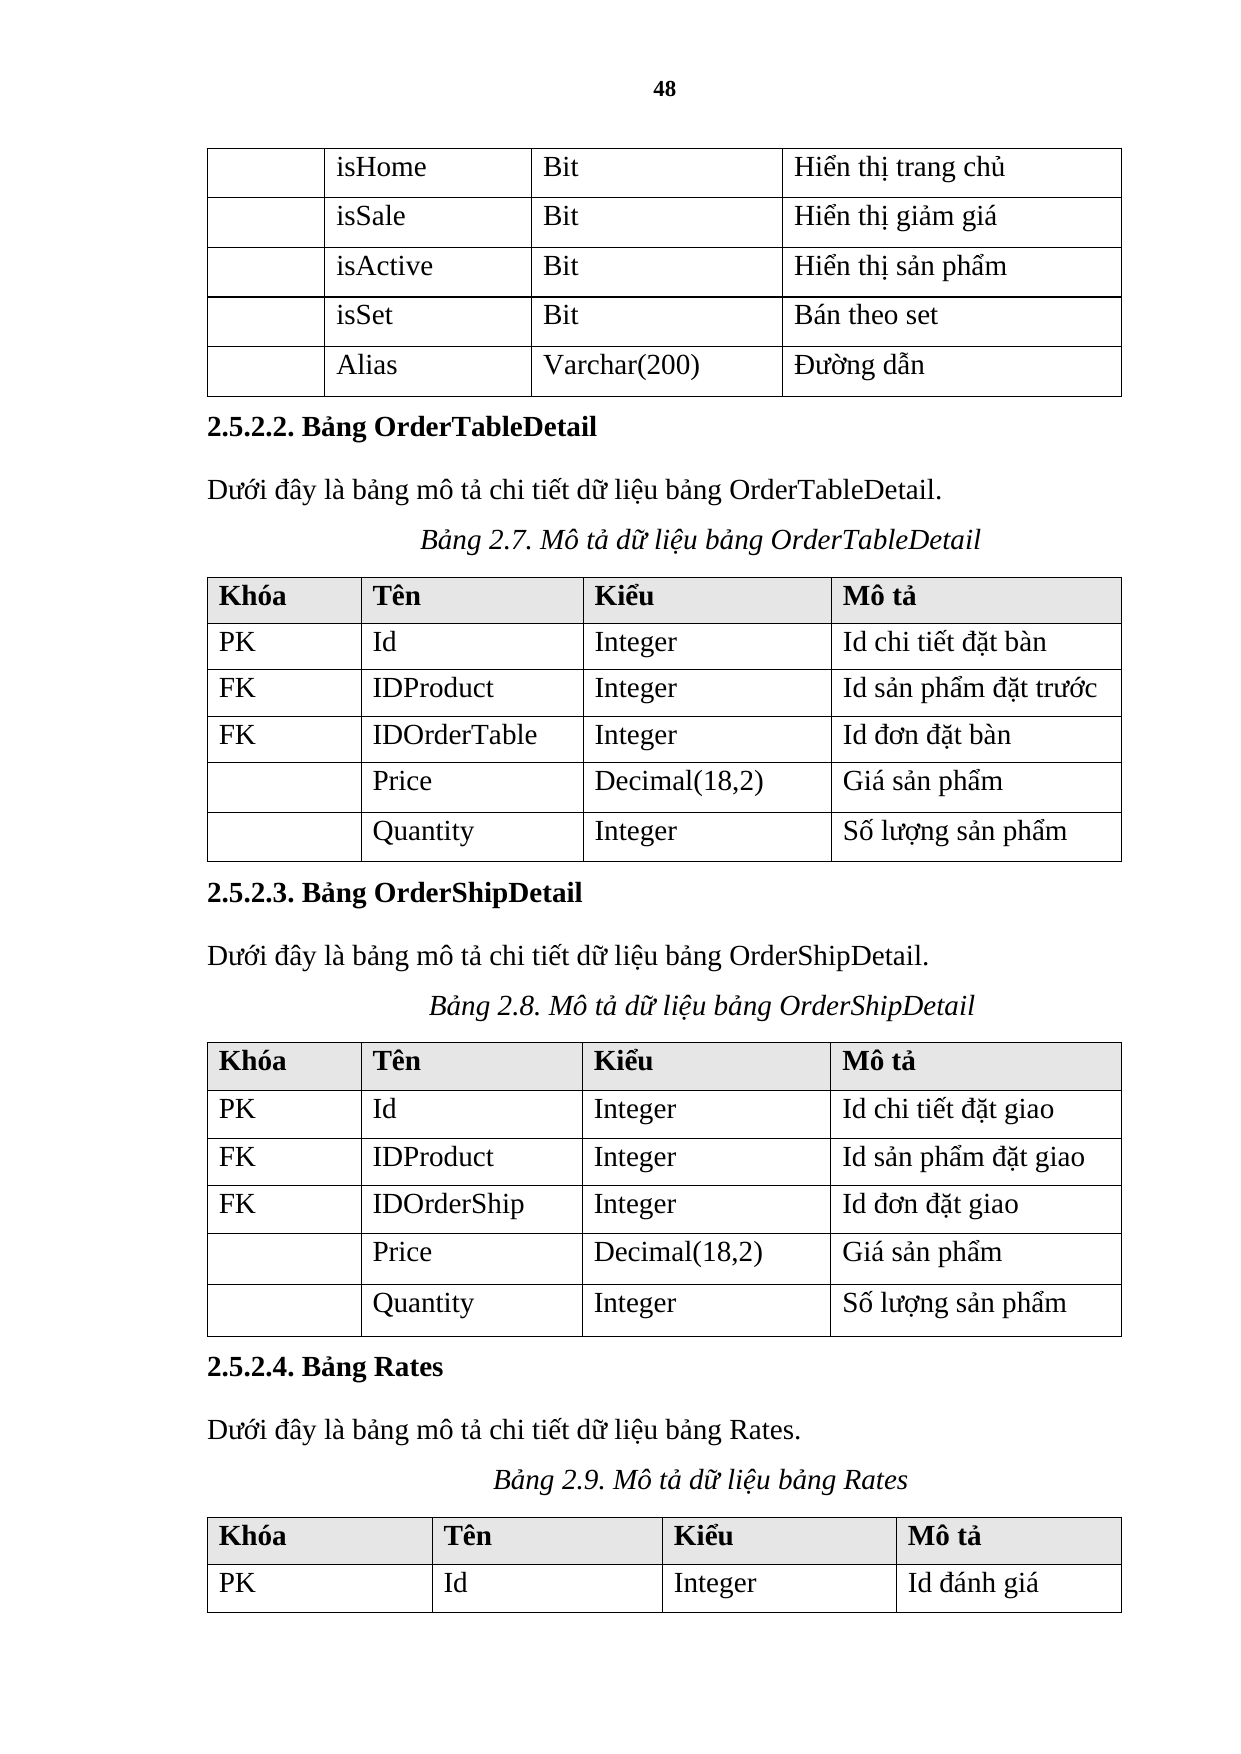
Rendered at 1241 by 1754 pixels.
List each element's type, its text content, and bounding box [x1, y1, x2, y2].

table_cell IDProduct [362, 670, 583, 716]
table_cell Bán theo set [783, 298, 1121, 346]
table_cell Số lượng sản phẩm [832, 813, 1121, 861]
table_cell Id [362, 1091, 582, 1138]
table_cell Id đơn đặt bàn [832, 717, 1121, 762]
table_cell [208, 1234, 361, 1284]
text Dưới đây là bảng mô tả chi tiết dữ liệu bảng OrderTableDetail. [207, 472, 1122, 506]
table_cell Id [433, 1565, 662, 1612]
table_header Khóa [208, 1518, 432, 1564]
table_cell Hiển thị trang chủ [783, 149, 1121, 197]
table_header Khóa [208, 1043, 361, 1090]
table_header Mô tả [897, 1518, 1121, 1564]
subtitle Bảng Rates [207, 1349, 1122, 1383]
table_cell Integer [583, 1091, 830, 1138]
table_cell Decimal(18,2) [584, 763, 831, 812]
table_header Tên [362, 1043, 582, 1090]
table_cell Integer [663, 1565, 896, 1612]
table_cell FK [208, 717, 361, 762]
table_cell [208, 248, 324, 296]
table_cell Integer [583, 1139, 830, 1185]
table_cell [208, 1285, 361, 1336]
table_cell Quantity [362, 813, 583, 861]
table_cell Integer [584, 670, 831, 716]
table_cell PK [208, 1565, 432, 1612]
table_cell Bit [532, 149, 782, 197]
table_cell Hiển thị giảm giá [783, 198, 1121, 247]
table_cell IDProduct [362, 1139, 582, 1185]
table_cell Giá sản phẩm [832, 763, 1121, 812]
table_cell Integer [583, 1285, 830, 1336]
table_header Tên [433, 1518, 662, 1564]
table_cell Price [362, 1234, 582, 1284]
table_header Kiểu [583, 1043, 830, 1090]
table_header Mô tả [832, 578, 1121, 623]
table_cell Quantity [362, 1285, 582, 1336]
table_cell Varchar(200) [532, 347, 782, 396]
table_cell [208, 198, 324, 247]
table_cell [208, 149, 324, 197]
table_cell Integer [584, 624, 831, 669]
table_cell Price [362, 763, 583, 812]
table_header Kiểu [663, 1518, 896, 1564]
table_cell Hiển thị sản phẩm [783, 248, 1121, 296]
table_cell Đường dẫn [783, 347, 1121, 396]
table_cell Id sản phẩm đặt trước [832, 670, 1121, 716]
table_cell Integer [583, 1186, 830, 1233]
table_cell [208, 763, 361, 812]
table_cell isSet [325, 298, 531, 346]
table_cell FK [208, 670, 361, 716]
table_cell Giá sản phẩm [831, 1234, 1121, 1284]
subtitle Bảng OrderShipDetail [207, 875, 1122, 908]
table_cell Id [362, 624, 583, 669]
table_cell Id đơn đặt giao [831, 1186, 1121, 1233]
table_cell Id đánh giá [897, 1565, 1121, 1612]
table_cell PK [208, 1091, 361, 1138]
table_cell Alias [325, 347, 531, 396]
table_header Tên [362, 578, 583, 623]
table_cell Id sản phẩm đặt giao [831, 1139, 1121, 1185]
table_cell Bit [532, 298, 782, 346]
table_header Khóa [208, 578, 361, 623]
table_cell PK [208, 624, 361, 669]
subtitle Bảng OrderTableDetail [207, 409, 1122, 443]
table_cell Decimal(18,2) [583, 1234, 830, 1284]
table_cell IDOrderShip [362, 1186, 582, 1233]
table_cell isActive [325, 248, 531, 296]
table_cell IDOrderTable [362, 717, 583, 762]
text Dưới đây là bảng mô tả chi tiết dữ liệu bảng Rates. [207, 1412, 1122, 1446]
table_cell Integer [584, 717, 831, 762]
table_cell Integer [584, 813, 831, 861]
table_cell FK [208, 1186, 361, 1233]
table_cell isHome [325, 149, 531, 197]
table_cell [208, 813, 361, 861]
table_header Mô tả [831, 1043, 1121, 1090]
table_header Kiểu [584, 578, 831, 623]
table_cell Số lượng sản phẩm [831, 1285, 1121, 1336]
table_cell FK [208, 1139, 361, 1185]
table_cell Bit [532, 248, 782, 296]
text Dưới đây là bảng mô tả chi tiết dữ liệu bảng OrderShipDetail. [207, 938, 1122, 971]
table_cell [208, 347, 324, 396]
table_cell Id chi tiết đặt bàn [832, 624, 1121, 669]
table_cell [208, 298, 324, 346]
table_cell Bit [532, 198, 782, 247]
table_cell isSale [325, 198, 531, 247]
table_cell Id chi tiết đặt giao [831, 1091, 1121, 1138]
